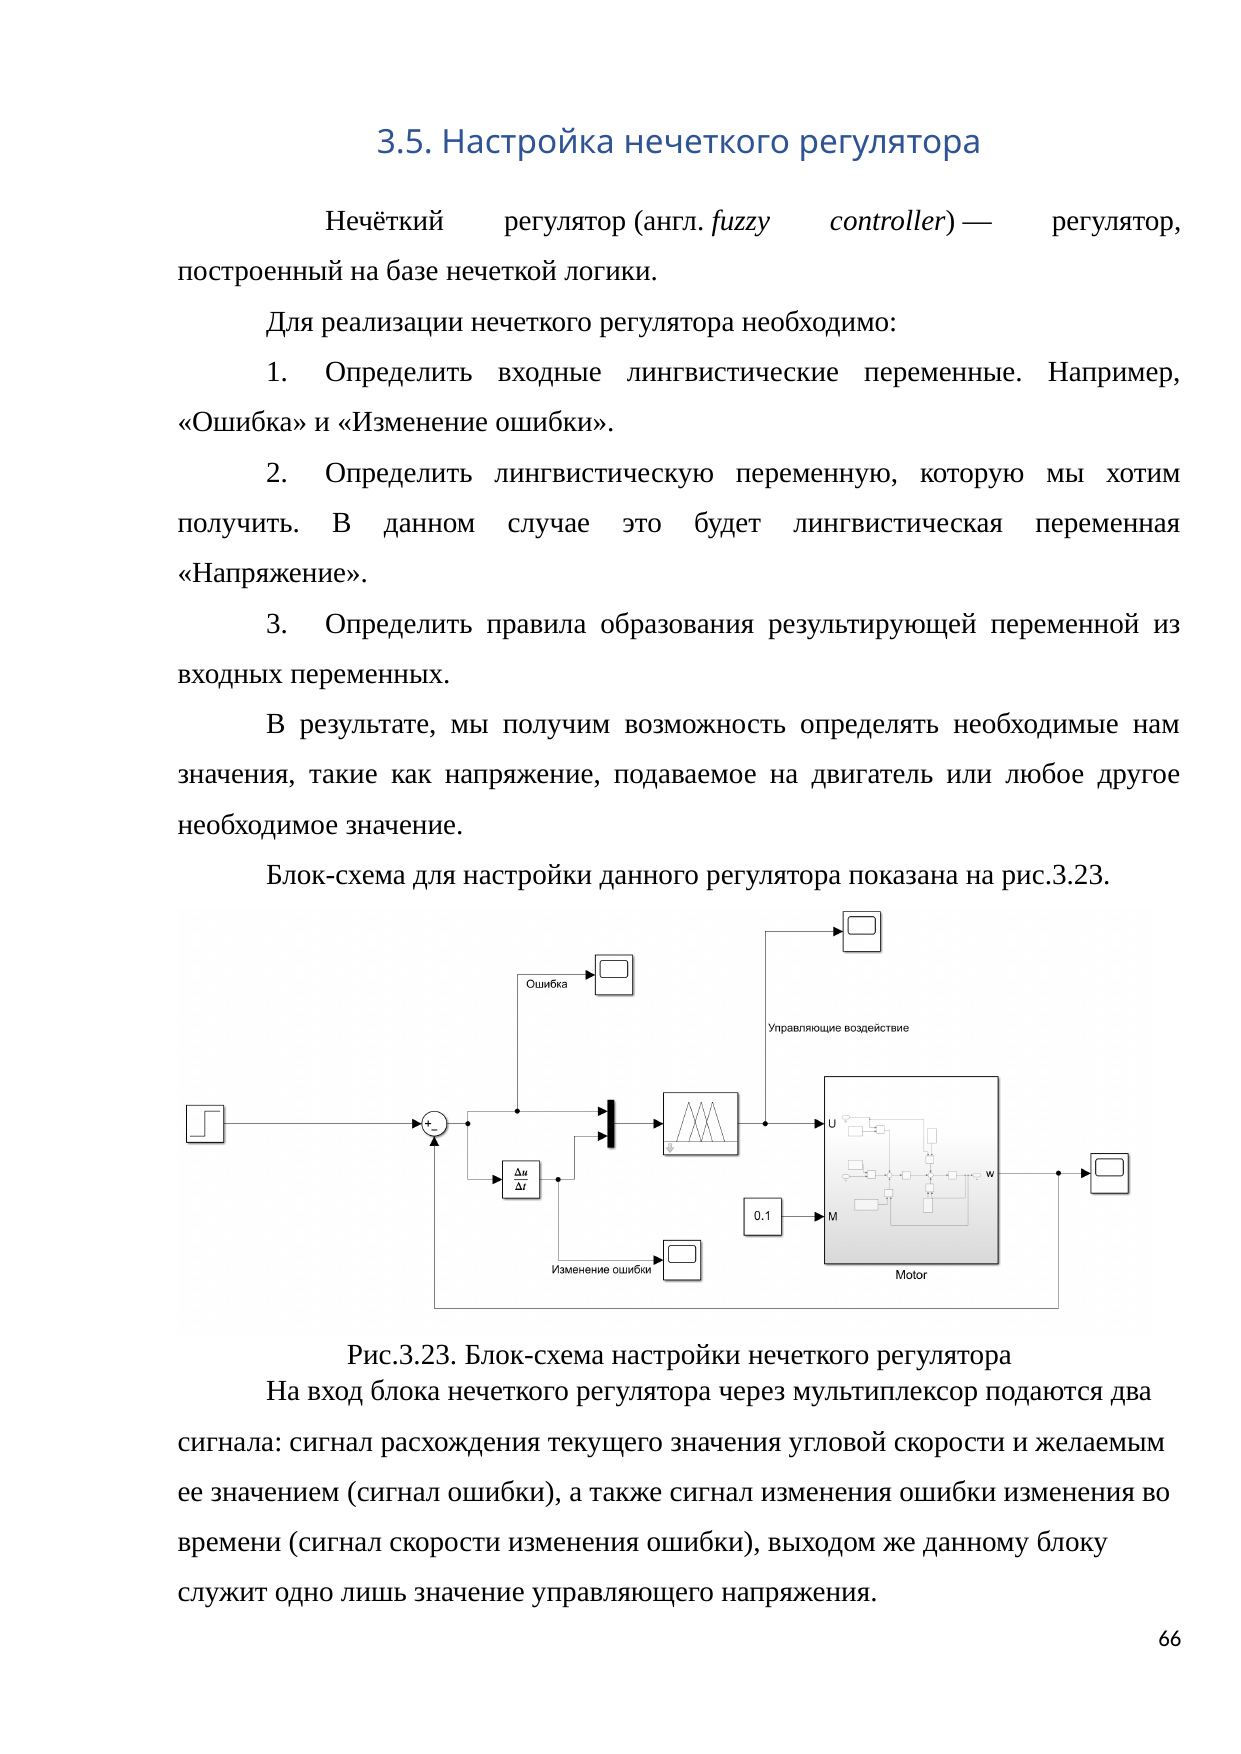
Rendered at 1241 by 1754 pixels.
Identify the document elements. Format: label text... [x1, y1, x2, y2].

list Определить правила образования результирующей переменной из входных переменных. [177, 606, 1181, 689]
text Для реализации нечеткого регулятора необходимо: [177, 304, 1181, 337]
subtitle 3.5. Настройка нечеткого регулятора [177, 118, 1181, 163]
text В результате, мы получим возможность определять необходимые нам значения, такие как напряжение, подаваемое на двигатель или любое другое необходимое значение. [177, 706, 1181, 841]
list Определить лингвистическую переменную, которую мы хотим получить. В данном случае это будет лингвистическая переменная «Напряжение». [177, 455, 1181, 589]
list Определить входные лингвистические переменные. Например, «Ошибка» и «Изменение ошибки». [177, 354, 1181, 438]
text Нечёткий регулятор (англ. fuzzy controller) — регулятор, построенный на базе нечеткой логики. [177, 203, 1181, 287]
text На вход блока нечеткого регулятора через мультиплексор подаются два сигнала: сигнал расхождения текущего значения угловой скорости и желаемым ее значением (сигнал ошибки), а также сигнал изменения ошибки изменения во времени (сигнал скорости изменения ошибки), выходом же данному блоку служит одно лишь значение управляющего напряжения. [177, 1373, 1181, 1608]
picture [177, 907, 1152, 1335]
text Блок-схема для настройки данного регулятора показана на рис.3.23. [177, 857, 1181, 891]
text Рис.3.23. Блок-схема настройки нечеткого регулятора [177, 1337, 1181, 1371]
